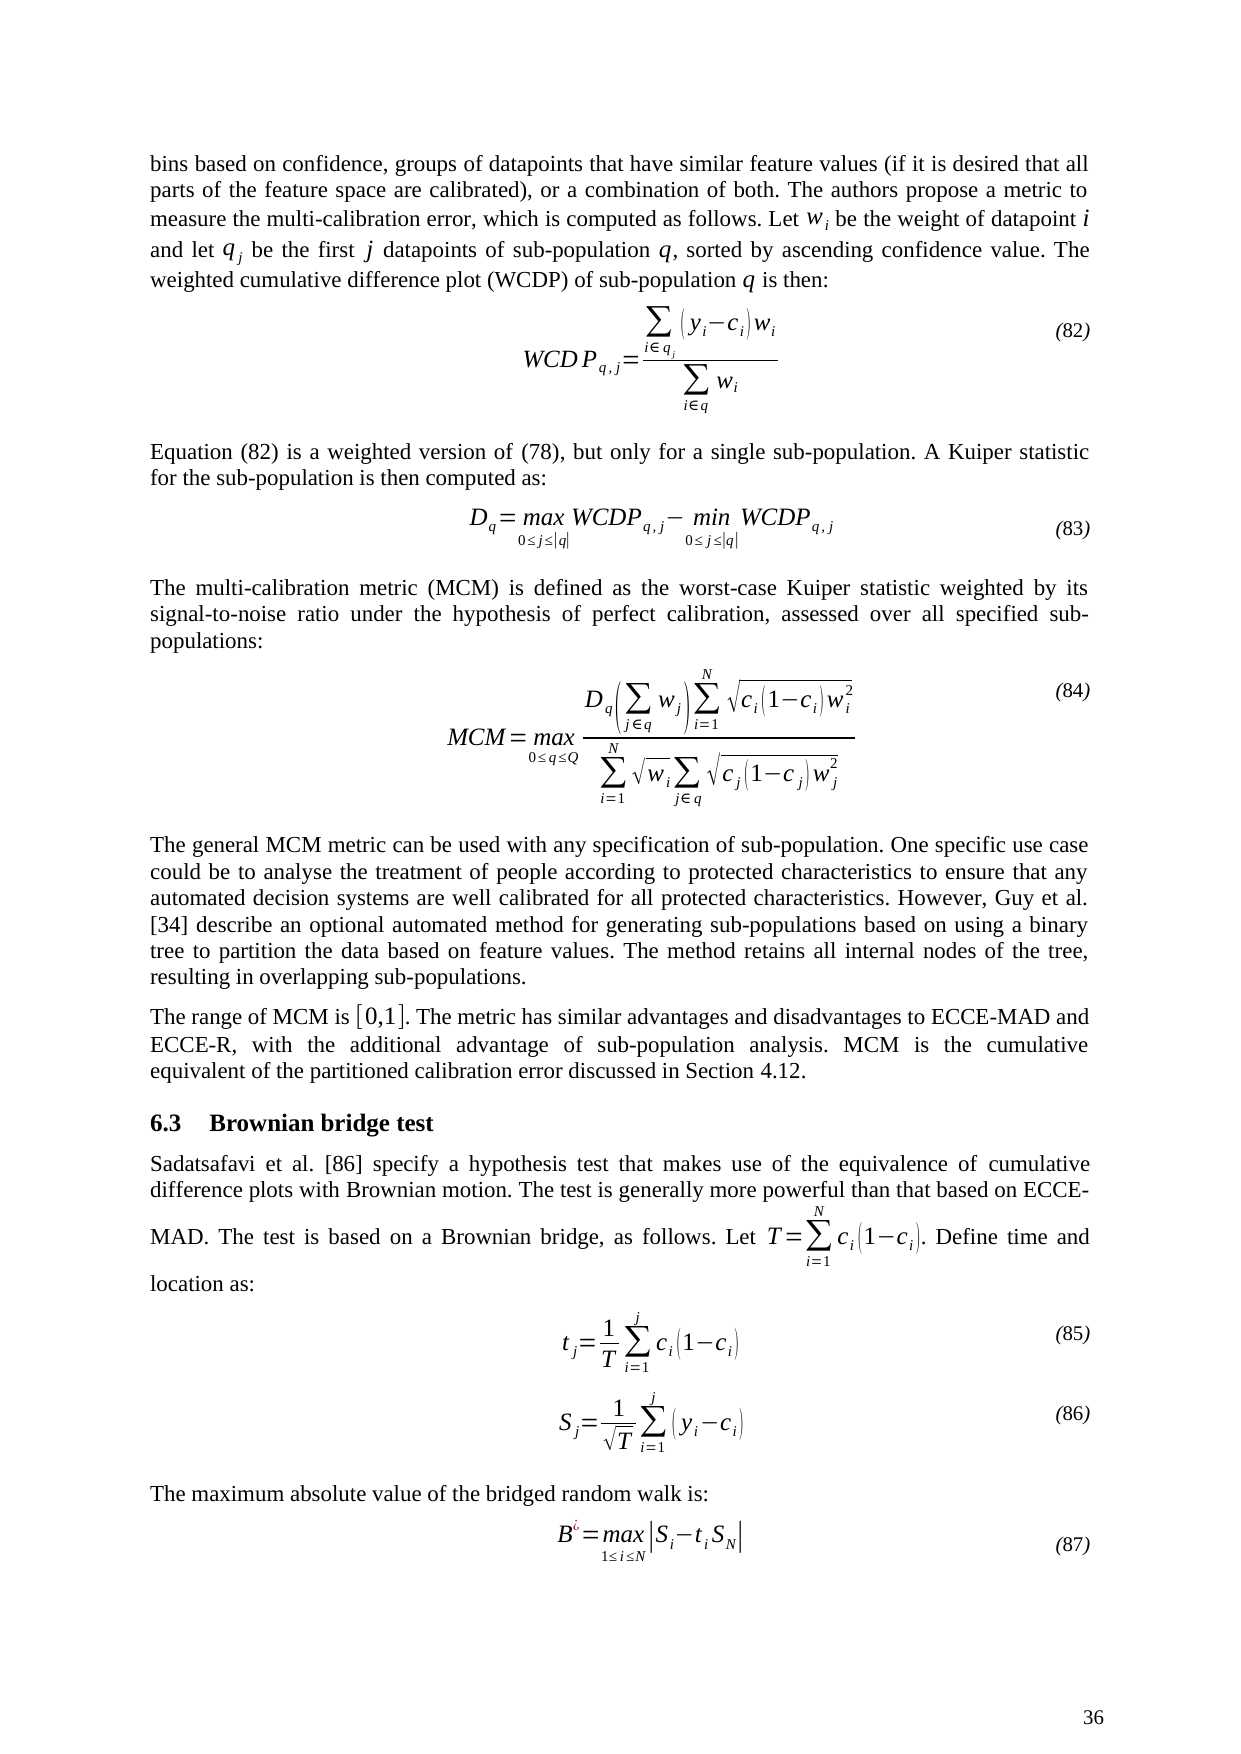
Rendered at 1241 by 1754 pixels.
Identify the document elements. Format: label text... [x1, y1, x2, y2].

text The range of MCM is . The metric has similar advantages and disadvantages to ECCE-MAD and ECCE-R, with the additional advantage of sub-population analysis. MCM is the cumulative equivalent of the partitioned calibration error discussed in Section 4.12. [150, 1002, 1090, 1083]
table_header [257, 503, 985, 562]
table_header [257, 666, 985, 819]
table_header (87) [985, 1519, 1101, 1578]
table_cell (86) [985, 1388, 1101, 1468]
table_header (85) [985, 1309, 1101, 1388]
table_header (83) [985, 503, 1101, 562]
table_header [257, 1519, 985, 1578]
table_header (84) [985, 666, 1101, 819]
text The multi-calibration metric (MCM) is defined as the worst-case Kuiper statistic weighted by its signal-to-noise ratio under the hypothesis of perfect calibration, assessed over all specified sub-populations: [150, 574, 1090, 653]
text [150, 150, 1090, 293]
table_header [257, 306, 985, 425]
table_cell [257, 1388, 985, 1468]
table_header (82) [985, 306, 1101, 425]
text The maximum absolute value of the bridged random walk is: [150, 1481, 1090, 1507]
text Sadatsafavi et al. [86] specify a hypothesis test that makes use of the equivalence of cumulative difference plots with Brownian motion. The test is generally more powerful than that based on ECCE-MAD. The test is based on a Brownian bridge, as follows. Let . Define time and location as: [150, 1149, 1090, 1296]
table_header [257, 1309, 985, 1388]
subtitle Brownian bridge test [150, 1108, 1090, 1137]
text The general MCM metric can be used with any specification of sub-population. One specific use case could be to analyse the treatment of people according to protected characteristics to ensure that any automated decision systems are well calibrated for all protected characteristics. However, Guy et al. [34] describe an optional automated method for generating sub-populations based on using a binary tree to partition the data based on feature values. The method retains all internal nodes of the tree, resulting in overlapping sub-populations. [150, 832, 1090, 990]
text Equation (82) is a weighted version of (78), but only for a single sub-population. A Kuiper statistic for the sub-population is then computed as: [150, 438, 1090, 491]
